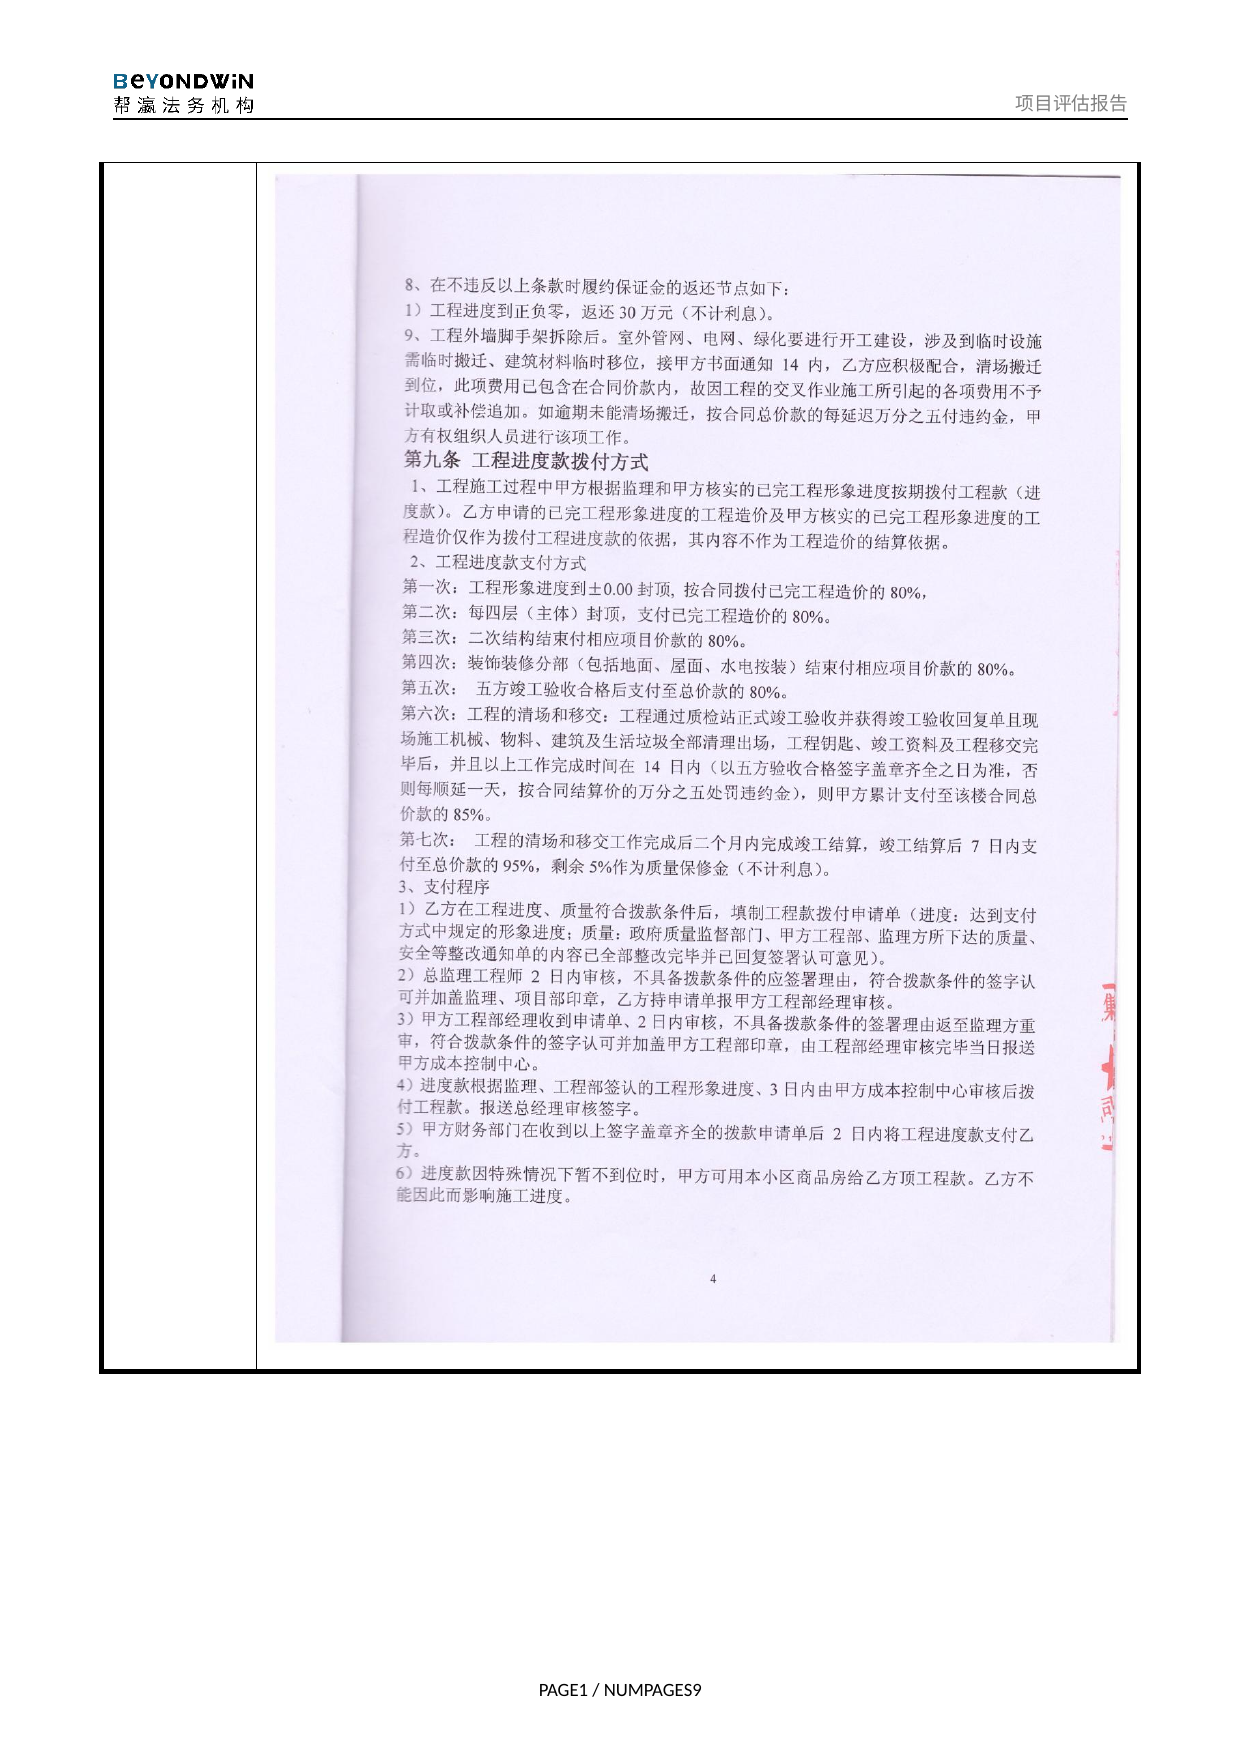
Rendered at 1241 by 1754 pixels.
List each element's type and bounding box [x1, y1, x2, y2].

picture [112, 73, 254, 115]
picture [267, 166, 1128, 1350]
table_cell [257, 163, 1137, 1369]
table_cell [104, 163, 256, 1369]
